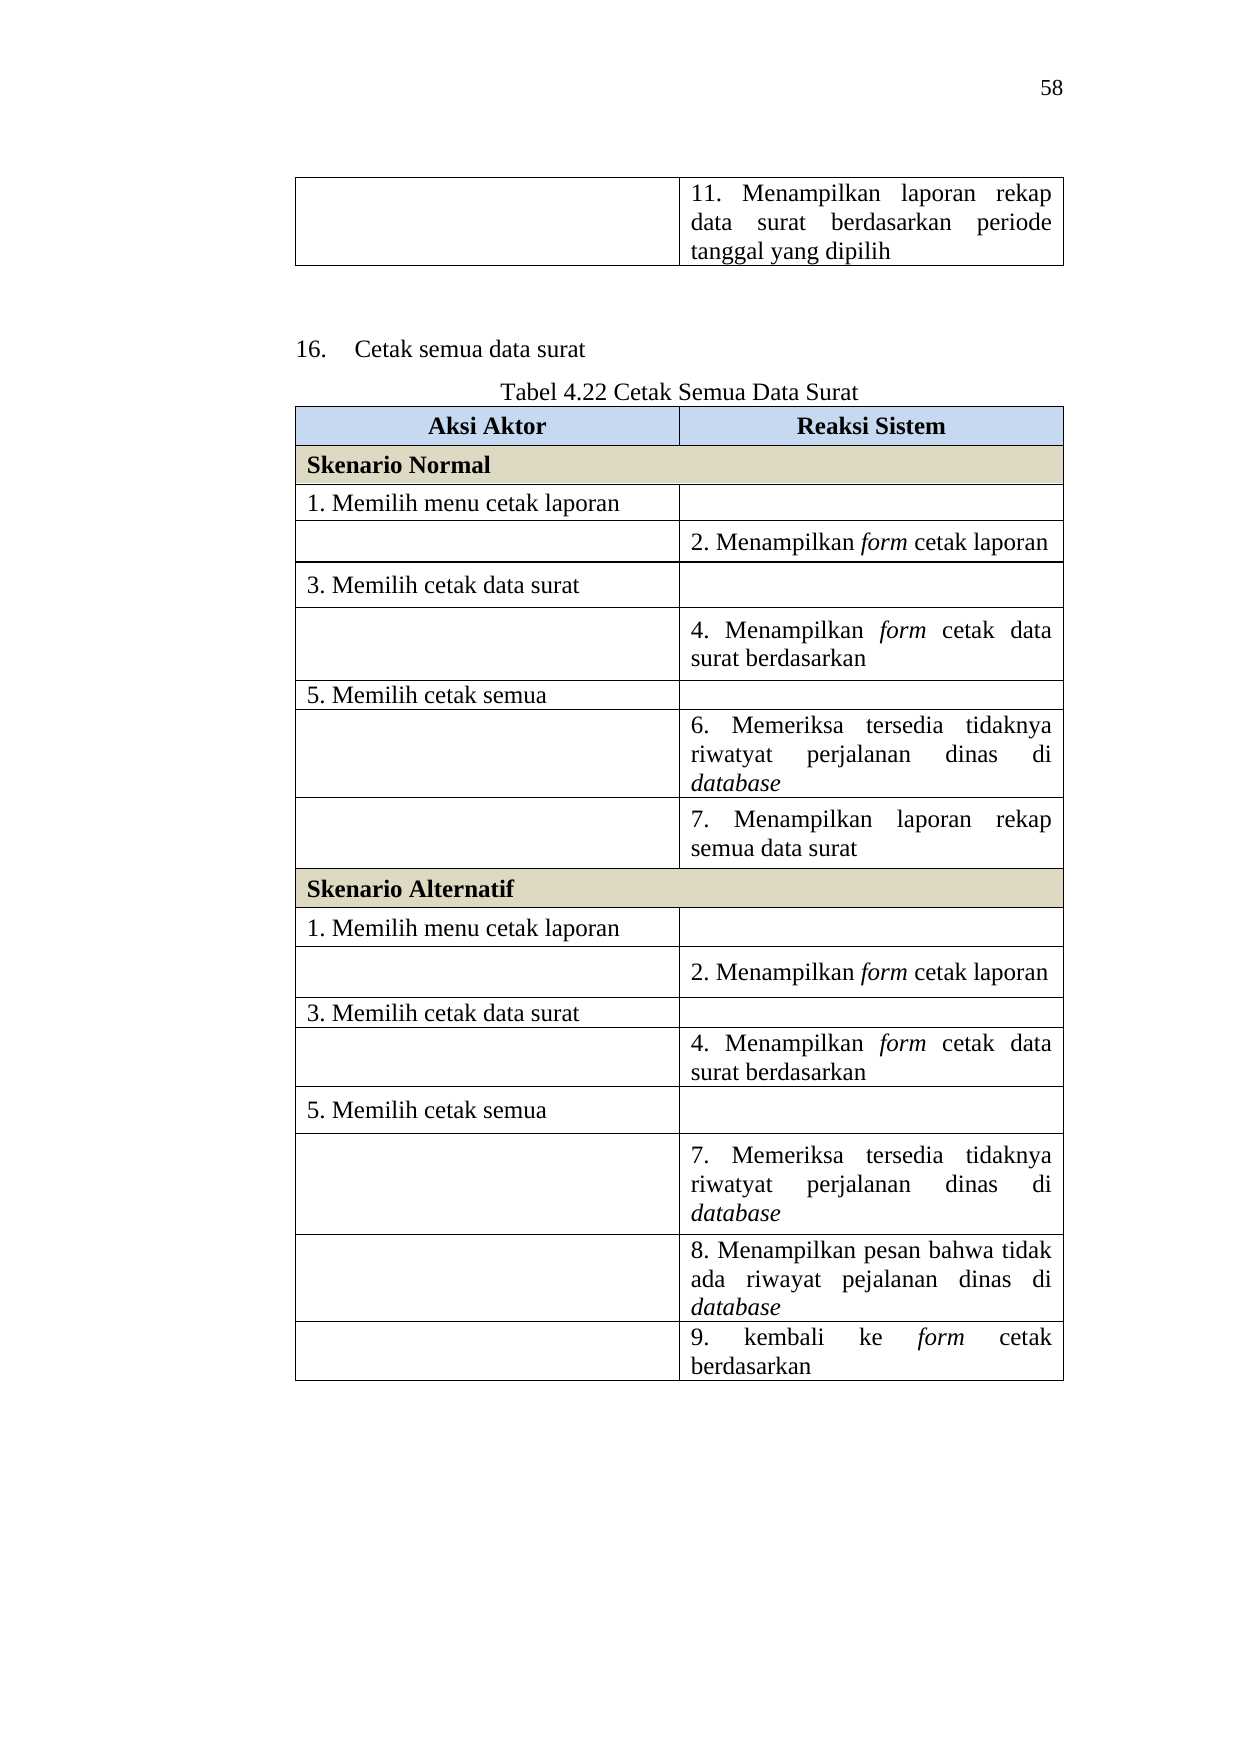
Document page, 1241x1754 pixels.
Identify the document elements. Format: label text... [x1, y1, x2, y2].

table_cell 4. Menampilkan form cetak data surat berdasarkan [680, 608, 1063, 679]
table_cell [680, 681, 1063, 709]
table_cell 9. kembali ke form cetak berdasarkan [680, 1322, 1063, 1380]
table_cell 11. Menampilkan laporan rekap data surat berdasarkan periode tanggal yang dipilih [680, 178, 1063, 264]
table_cell [296, 710, 679, 797]
table_cell 5. Memilih cetak semua [296, 1087, 679, 1133]
table_cell [296, 1028, 679, 1086]
table_cell [296, 1134, 679, 1234]
table_cell [296, 798, 679, 868]
table_cell [680, 908, 1063, 946]
table_cell 8. Menampilkan pesan bahwa tidak ada riwayat pejalanan dinas di database [680, 1235, 1063, 1321]
table_cell [680, 998, 1063, 1027]
table_cell Skenario Normal [296, 446, 1063, 483]
table_cell Skenario Alternatif [296, 869, 1063, 907]
table_cell 7. Memeriksa tersedia tidaknya riwatyat perjalanan dinas di database [680, 1134, 1063, 1234]
table_cell 5. Memilih cetak semua [296, 681, 679, 709]
table_cell [680, 563, 1063, 607]
list Cetak semua data surat [295, 334, 1063, 363]
table_cell [680, 1087, 1063, 1133]
table_cell [296, 521, 679, 561]
table_cell 3. Memilih cetak data surat [296, 998, 679, 1027]
table_cell [296, 1235, 679, 1321]
table_cell 6. Memeriksa tersedia tidaknya riwatyat perjalanan dinas di database [680, 710, 1063, 797]
table_cell 1. Memilih menu cetak laporan [296, 485, 679, 520]
table_cell 2. Menampilkan form cetak laporan [680, 947, 1063, 997]
table_cell 7. Menampilkan laporan rekap semua data surat [680, 798, 1063, 868]
table_cell [296, 608, 679, 679]
table_cell 2. Menampilkan form cetak laporan [680, 521, 1063, 561]
table_cell 3. Memilih cetak data surat [296, 563, 679, 607]
table_cell 1. Memilih menu cetak laporan [296, 908, 679, 946]
table_cell [296, 1322, 679, 1380]
table_cell [296, 947, 679, 997]
table_header Aksi Aktor [296, 407, 679, 445]
table_cell [296, 178, 679, 264]
table_cell 4. Menampilkan form cetak data surat berdasarkan [680, 1028, 1063, 1086]
table_cell [680, 485, 1063, 520]
table_header Reaksi Sistem [680, 407, 1063, 445]
